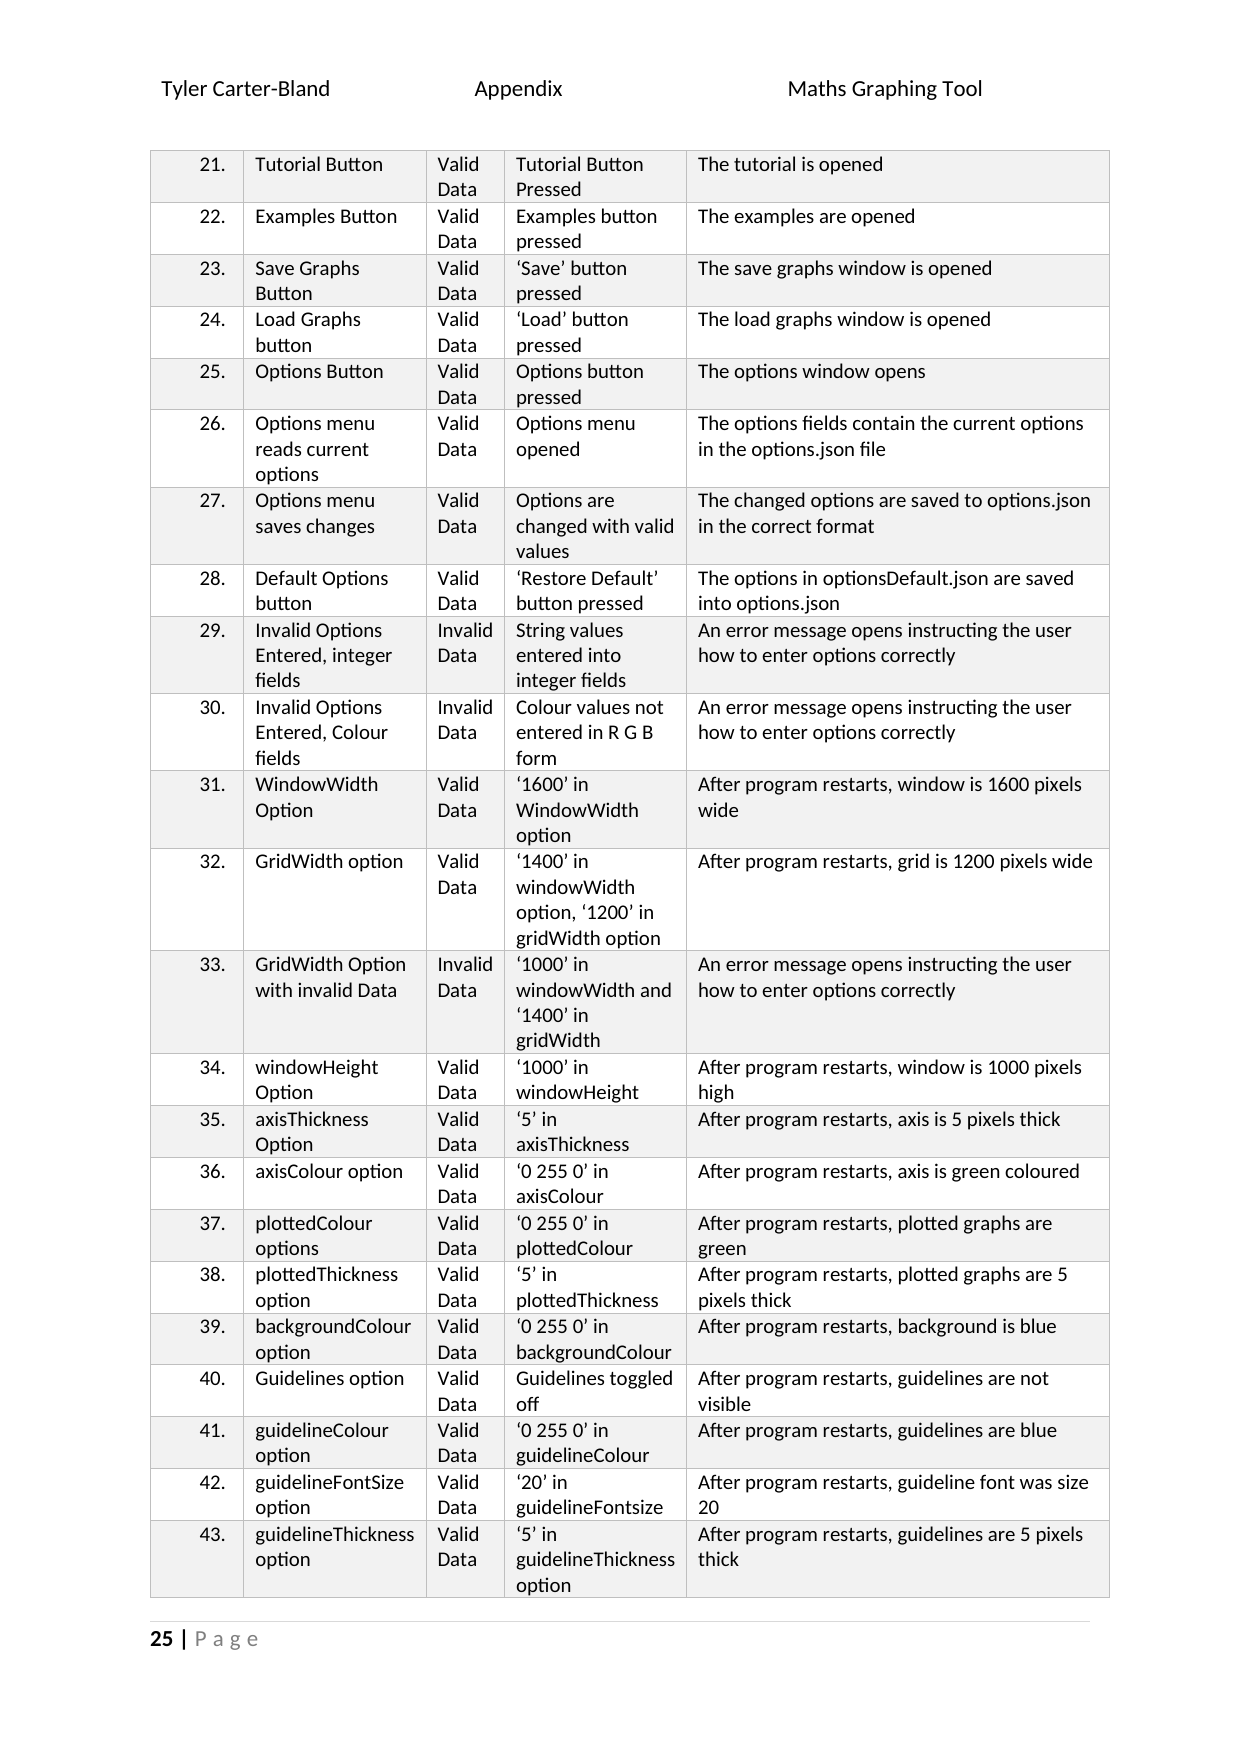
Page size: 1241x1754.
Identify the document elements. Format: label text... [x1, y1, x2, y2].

table_cell [151, 203, 243, 254]
table_cell Default Options button [244, 565, 426, 616]
table_cell [151, 1469, 243, 1520]
table_cell An error message opens instructing the user how to enter options correctly [687, 617, 1109, 693]
table_cell An error message opens instructing the user how to enter options correctly [687, 694, 1109, 770]
table_cell ‘1600’ in WindowWidth option [505, 771, 686, 848]
table_cell After program restarts, window is 1600 pixels wide [687, 771, 1109, 848]
table_cell Valid Data [427, 1417, 504, 1468]
table_cell Options Button [244, 359, 426, 409]
table_cell [151, 1314, 243, 1364]
table_cell Invalid Data [427, 617, 504, 693]
table_cell [151, 565, 243, 616]
table_cell Guidelines toggled off [505, 1365, 686, 1416]
table_cell ‘1000’ in windowHeight [505, 1054, 686, 1105]
table_cell The examples are opened [687, 203, 1109, 254]
table_cell Valid Data [427, 1054, 504, 1105]
table_cell Invalid Data [427, 951, 504, 1053]
table_cell Valid Data [427, 359, 504, 409]
table_cell Invalid Data [427, 694, 504, 770]
table_cell After program restarts, background is blue [687, 1314, 1109, 1364]
table_cell Colour values not entered in R G B form [505, 694, 686, 770]
table_cell Valid Data [427, 255, 504, 306]
table_cell Valid Data [427, 1210, 504, 1261]
table_cell ‘5’ in axisThickness [505, 1106, 686, 1157]
table_cell Valid Data [427, 203, 504, 254]
table_cell ‘Restore Default’ button pressed [505, 565, 686, 616]
table_cell Valid Data [427, 151, 504, 202]
table_cell Valid Data [427, 1106, 504, 1157]
table_cell Valid Data [427, 1469, 504, 1520]
table_cell ‘0 255 0’ in guidelineColour [505, 1417, 686, 1468]
table_cell Valid Data [427, 1314, 504, 1364]
table_cell Valid Data [427, 849, 504, 950]
table_cell Invalid Options Entered, Colour fields [244, 694, 426, 770]
table_cell ‘20’ in guidelineFontsize [505, 1469, 686, 1520]
table_cell [151, 488, 243, 564]
table_cell Guidelines option [244, 1365, 426, 1416]
table_cell [151, 359, 243, 409]
table_cell [151, 1417, 243, 1468]
table_cell String values entered into integer fields [505, 617, 686, 693]
table_cell Options menu opened [505, 410, 686, 487]
table_cell [151, 151, 243, 202]
table_cell windowHeight Option [244, 1054, 426, 1105]
table_cell [151, 1210, 243, 1261]
table_cell After program restarts, window is 1000 pixels high [687, 1054, 1109, 1105]
table_cell Valid Data [427, 1262, 504, 1312]
table_cell Tutorial Button [244, 151, 426, 202]
table_cell [151, 410, 243, 487]
table_cell The options in optionsDefault.json are saved into options.json [687, 565, 1109, 616]
table_cell ‘5’ in guidelineThickness option [505, 1521, 686, 1597]
table_cell ‘1400’ in windowWidth option, ‘1200’ in gridWidth option [505, 849, 686, 950]
table_cell ‘1000’ in windowWidth and ‘1400’ in gridWidth [505, 951, 686, 1053]
table_cell [151, 849, 243, 950]
table_cell Valid Data [427, 410, 504, 487]
table_cell [151, 1054, 243, 1105]
table_cell ‘0 255 0’ in backgroundColour [505, 1314, 686, 1364]
table_cell axisThickness Option [244, 1106, 426, 1157]
table_cell Valid Data [427, 565, 504, 616]
table_cell Tutorial Button Pressed [505, 151, 686, 202]
table_cell ‘5’ in plottedThickness [505, 1262, 686, 1312]
table_cell Valid Data [427, 1158, 504, 1209]
table_cell Examples Button [244, 203, 426, 254]
table_cell Valid Data [427, 307, 504, 357]
table_cell [151, 1106, 243, 1157]
table_cell After program restarts, guideline font was size 20 [687, 1469, 1109, 1520]
table_cell ‘0 255 0’ in plottedColour [505, 1210, 686, 1261]
table_cell The options fields contain the current options in the options.json file [687, 410, 1109, 487]
table_cell Invalid Options Entered, integer fields [244, 617, 426, 693]
table_cell [151, 771, 243, 848]
table_cell [151, 951, 243, 1053]
table_cell After program restarts, guidelines are blue [687, 1417, 1109, 1468]
table_cell The changed options are saved to options.json in the correct format [687, 488, 1109, 564]
table_cell The tutorial is opened [687, 151, 1109, 202]
table_cell An error message opens instructing the user how to enter options correctly [687, 951, 1109, 1053]
table_cell After program restarts, plotted graphs are 5 pixels thick [687, 1262, 1109, 1312]
table_cell After program restarts, axis is 5 pixels thick [687, 1106, 1109, 1157]
table_cell plottedColour options [244, 1210, 426, 1261]
table_cell The load graphs window is opened [687, 307, 1109, 357]
table_cell [151, 1365, 243, 1416]
table_cell After program restarts, plotted graphs are green [687, 1210, 1109, 1261]
table_cell [151, 1158, 243, 1209]
table_cell Save Graphs Button [244, 255, 426, 306]
table_cell GridWidth option [244, 849, 426, 950]
table_cell Valid Data [427, 1521, 504, 1597]
table_cell GridWidth Option with invalid Data [244, 951, 426, 1053]
table_cell WindowWidth Option [244, 771, 426, 848]
table_cell Valid Data [427, 1365, 504, 1416]
table_cell axisColour option [244, 1158, 426, 1209]
table_cell The options window opens [687, 359, 1109, 409]
table_cell After program restarts, grid is 1200 pixels wide [687, 849, 1109, 950]
table_cell Options are changed with valid values [505, 488, 686, 564]
table_cell guidelineFontSize option [244, 1469, 426, 1520]
table_cell backgroundColour option [244, 1314, 426, 1364]
table_cell The save graphs window is opened [687, 255, 1109, 306]
table_cell [151, 617, 243, 693]
table_cell Load Graphs button [244, 307, 426, 357]
table_cell After program restarts, axis is green coloured [687, 1158, 1109, 1209]
table_cell After program restarts, guidelines are 5 pixels thick [687, 1521, 1109, 1597]
table_cell [151, 307, 243, 357]
table_cell Options menu saves changes [244, 488, 426, 564]
table_cell Valid Data [427, 488, 504, 564]
table_cell After program restarts, guidelines are not visible [687, 1365, 1109, 1416]
table_cell ‘Save’ button pressed [505, 255, 686, 306]
table_cell Options menu reads current options [244, 410, 426, 487]
table_cell [151, 255, 243, 306]
table_cell Valid Data [427, 771, 504, 848]
table_cell Examples button pressed [505, 203, 686, 254]
table_cell [151, 1521, 243, 1597]
table_cell guidelineThickness option [244, 1521, 426, 1597]
table_cell ‘Load’ button pressed [505, 307, 686, 357]
table_cell Options button pressed [505, 359, 686, 409]
table_cell [151, 1262, 243, 1312]
table_cell ‘0 255 0’ in axisColour [505, 1158, 686, 1209]
table_cell [151, 694, 243, 770]
table_cell plottedThickness option [244, 1262, 426, 1312]
table_cell guidelineColour option [244, 1417, 426, 1468]
